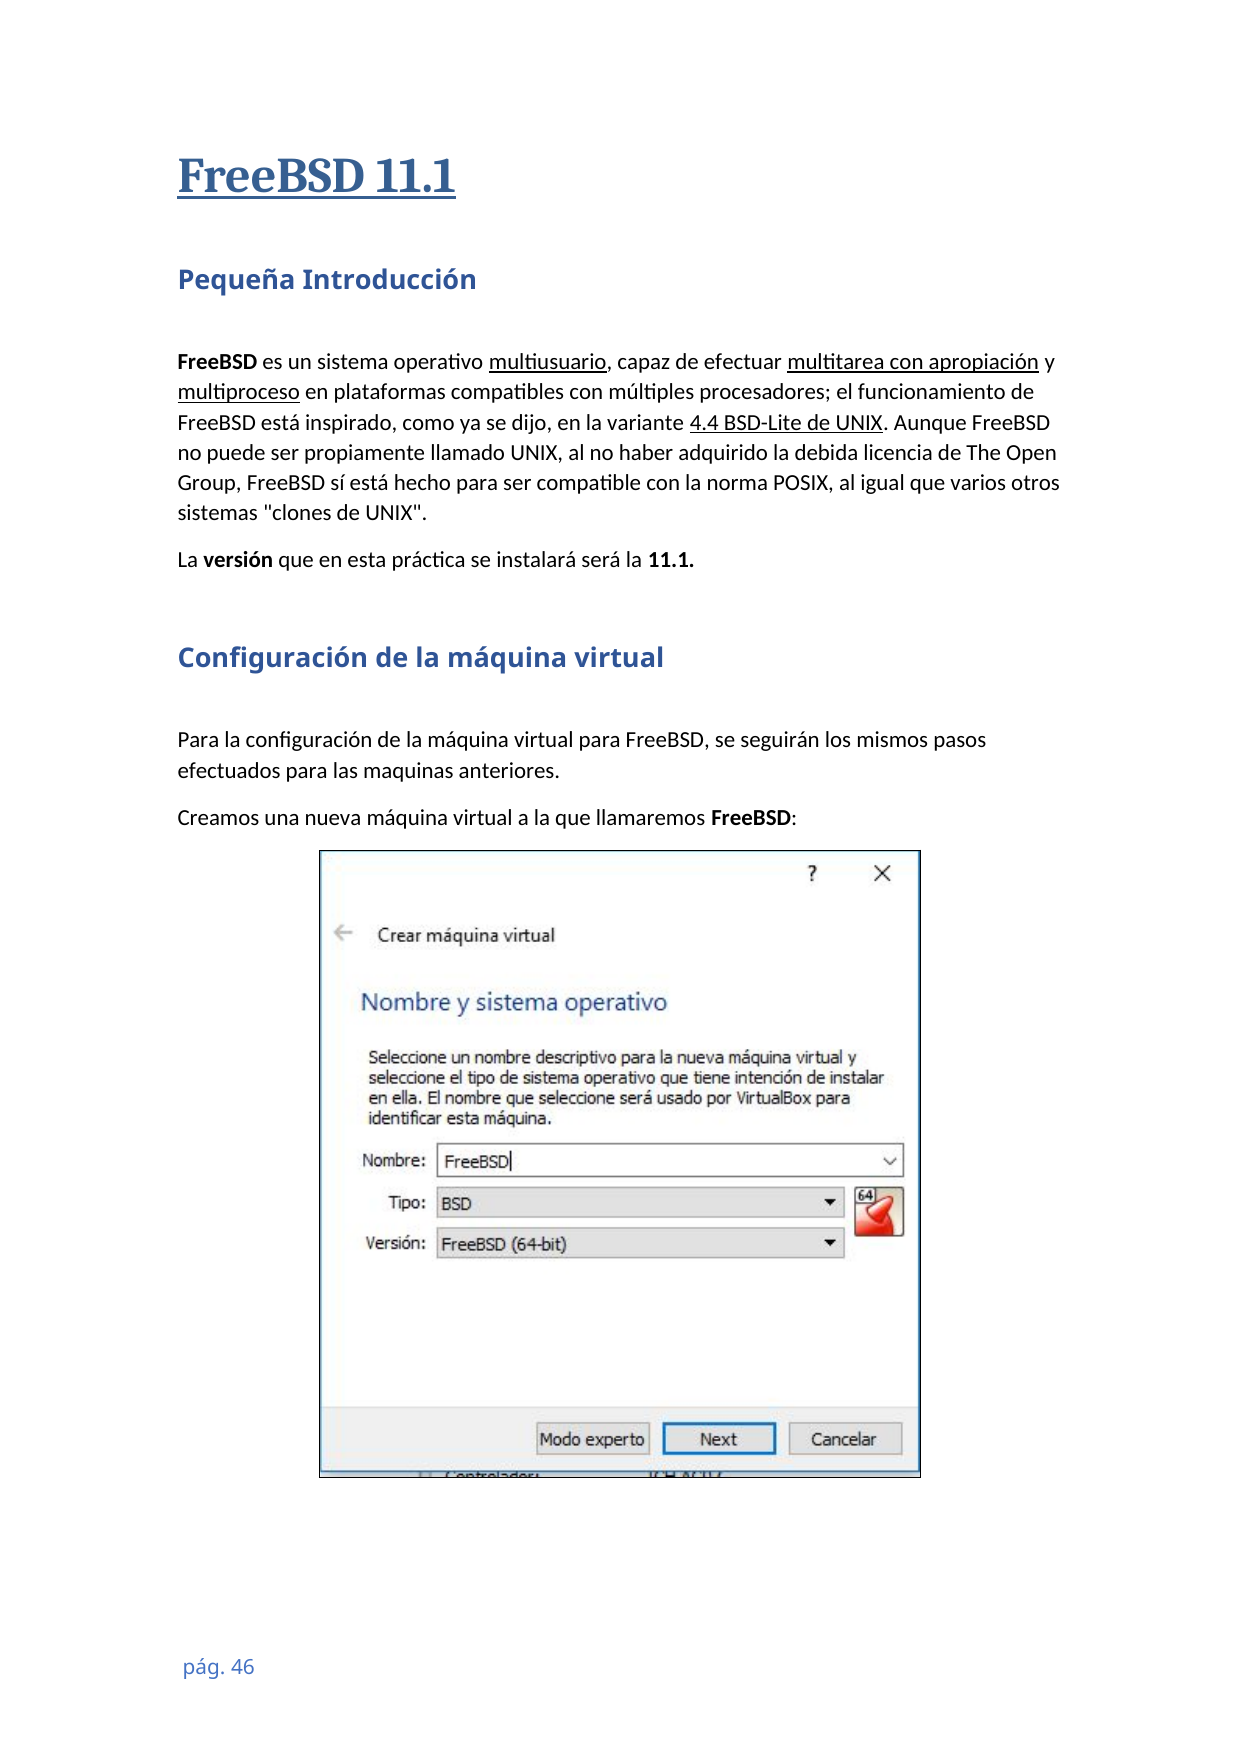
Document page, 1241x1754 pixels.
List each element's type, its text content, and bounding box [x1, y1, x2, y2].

subtitle FreeBSD 11.1 [177, 148, 1063, 205]
text La versión que en esta práctica se instalará será la 11.1. [177, 545, 1063, 573]
subtitle Configuración de la máquina virtual [177, 639, 1063, 676]
text FreeBSD es un sistema operativo multiusuario, capaz de efectuar multitarea con apropiación y multiproceso en plataformas compatibles con múltiples procesadores; el funcionamiento de FreeBSD está inspirado, como ya se dijo, en la variante 4.4 BSD-Lite de UNIX. Aunque FreeBSD no puede ser propiamente llamado UNIX, al no haber adquirido la debida licencia de The Open Group, FreeBSD sí está hecho para ser compatible con la norma POSIX, al igual que varios otros sistemas "clones de UNIX". [177, 347, 1063, 526]
picture [320, 851, 920, 1477]
subtitle Pequeña Introducción [177, 261, 1063, 297]
text Creamos una nueva máquina virtual a la que llamaremos FreeBSD: [177, 803, 1063, 831]
text Para la configuración de la máquina virtual para FreeBSD, se seguirán los mismos pasos efectuados para las maquinas anteriores. [177, 726, 1063, 784]
